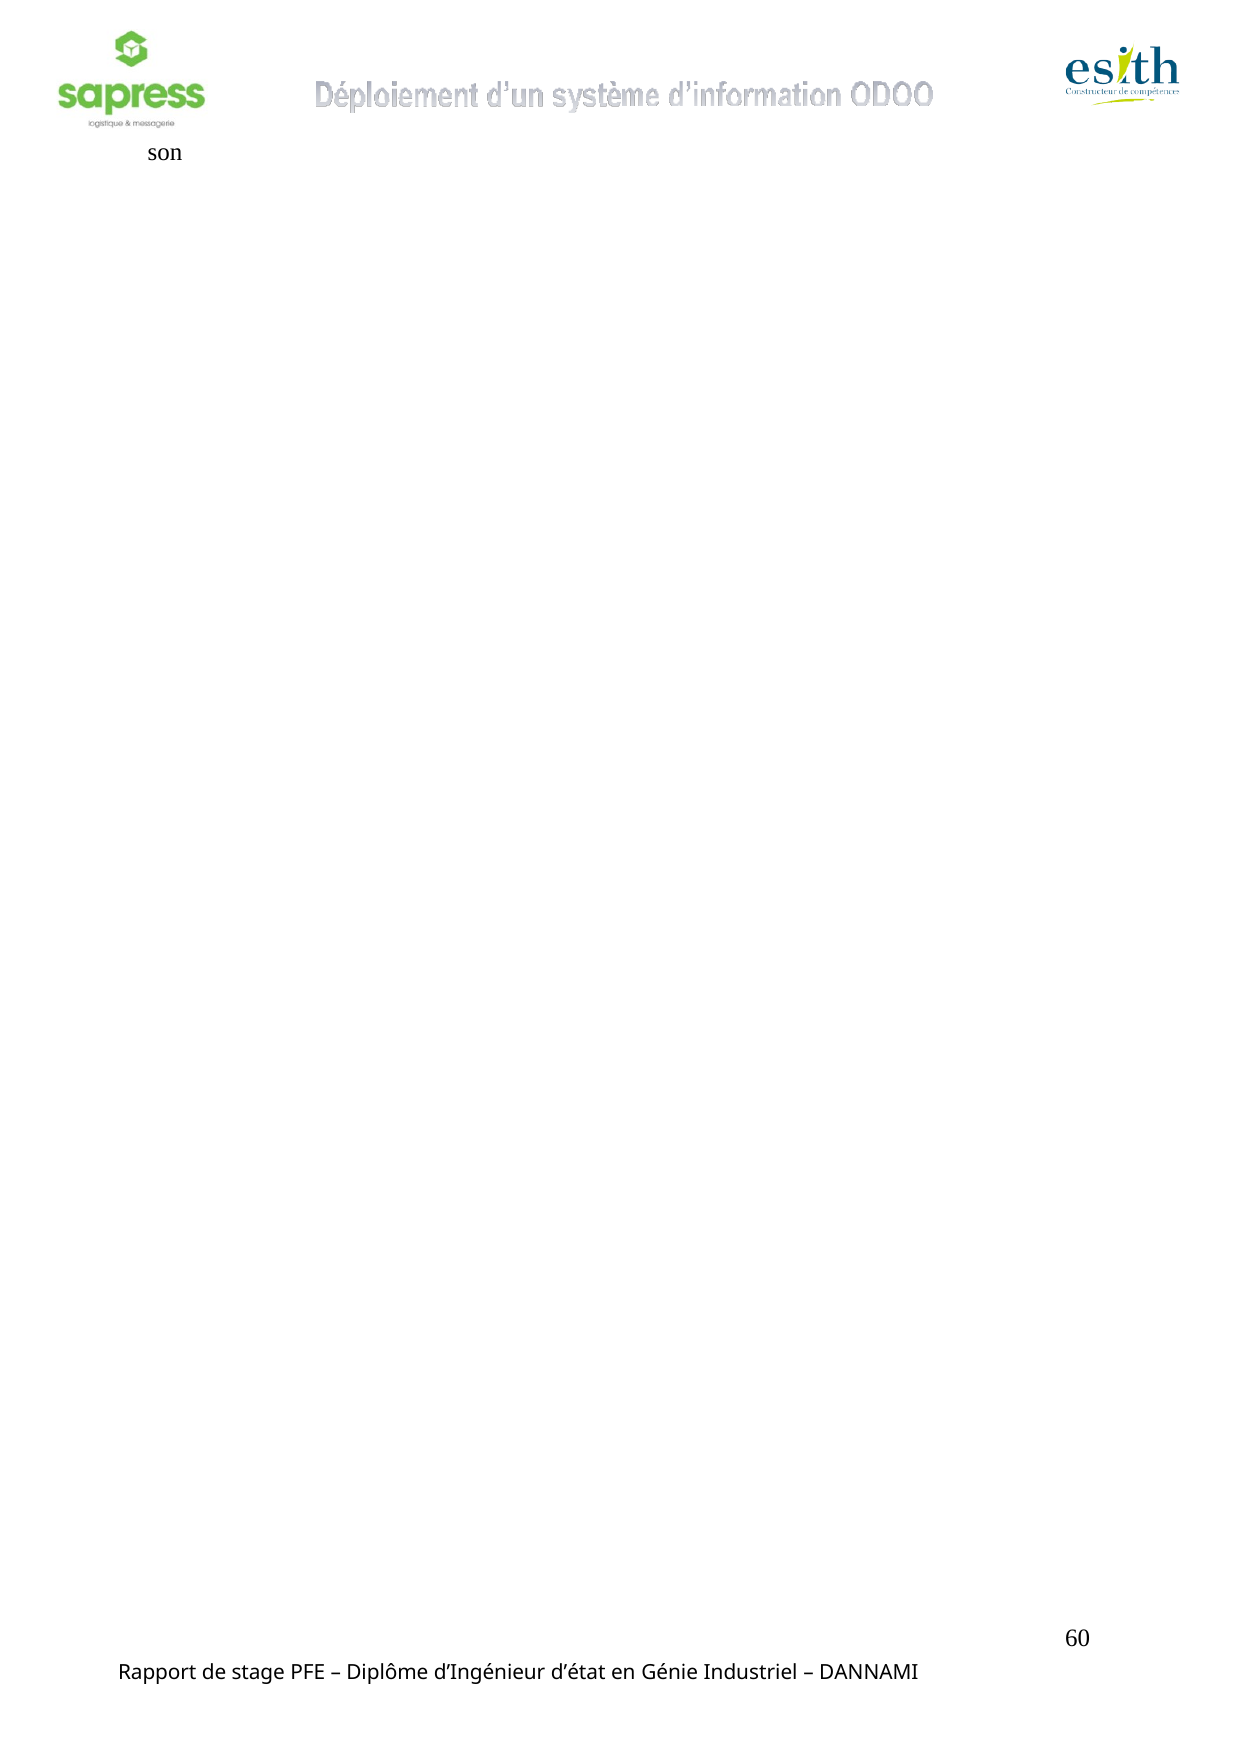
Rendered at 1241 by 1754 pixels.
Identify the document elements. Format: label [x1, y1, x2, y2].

text [147, 137, 1092, 166]
picture [56, 29, 209, 129]
picture [622, 80, 933, 106]
picture [316, 80, 621, 113]
picture [1065, 40, 1180, 106]
